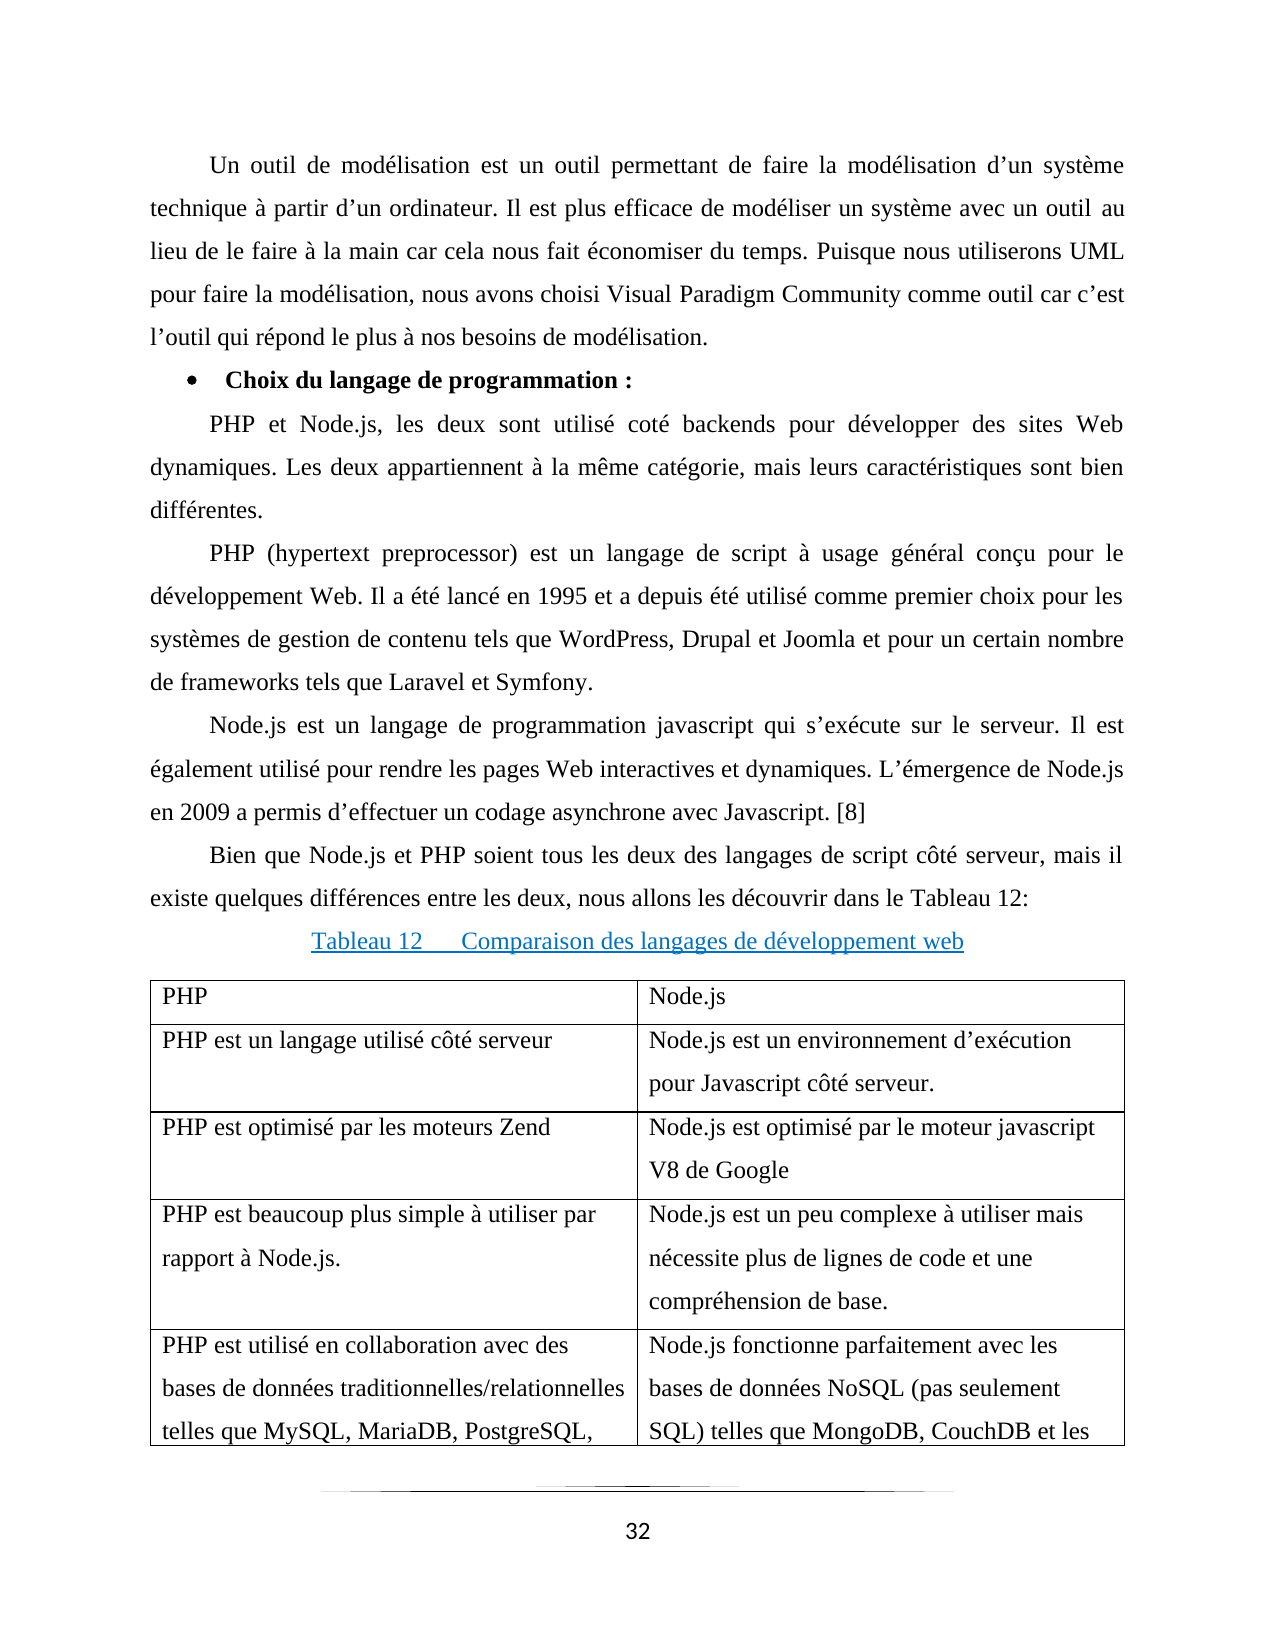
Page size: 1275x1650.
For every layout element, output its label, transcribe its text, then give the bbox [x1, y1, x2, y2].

table_cell PHP est beaucoup plus simple à utiliser par rapport à Node.js. [151, 1200, 637, 1329]
table_cell Node.js est un environnement d’exécution pour Javascript côté serveur. [638, 1025, 1124, 1111]
list Choix du langage de programmation : [187, 366, 1125, 394]
text Comparaison des langages de développement web [150, 926, 1125, 955]
table_cell Node.js est optimisé par le moteur javascript V8 de Google [638, 1113, 1124, 1198]
text Bien que Node.js et PHP soient tous les deux des langages de script côté serveur, mais il existe quelques différences entre les deux, nous allons les découvrir dans le Tableau 12: [150, 840, 1125, 912]
text PHP et Node.js, les deux sont utilisé coté backends pour développer des sites Web dynamiques. Les deux appartiennent à la même catégorie, mais leurs caractéristiques sont bien différentes. [150, 409, 1125, 524]
text PHP (hypertext preprocessor) est un langage de script à usage général conçu pour le développement Web. Il a été lancé en 1995 et a depuis été utilisé comme premier choix pour les systèmes de gestion de contenu tels que WordPress, Drupal et Joomla et pour un certain nombre de frameworks tels que Laravel et Symfony. [150, 538, 1125, 696]
table_header Node.js [638, 981, 1124, 1024]
table_header PHP [151, 981, 637, 1024]
text Node.js est un langage de programmation javascript qui s’exécute sur le serveur. Il est également utilisé pour rendre les pages Web interactives et dynamiques. L’émergence de Node.js en 2009 a permis d’effectuer un codage asynchrone avec Javascript. [8] [150, 711, 1125, 826]
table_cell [638, 1330, 1124, 1445]
table_cell Node.js est un peu complexe à utiliser mais nécessite plus de lignes de code et une compréhension de base. [638, 1200, 1124, 1329]
text Un outil de modélisation est un outil permettant de faire la modélisation d’un système technique à partir d’un ordinateur. Il est plus efficace de modéliser un système avec un outil au lieu de le faire à la main car cela nous fait économiser du temps. Puisque nous utiliserons UML pour faire la modélisation, nous avons choisi Visual Paradigm Community comme outil car c’est l’outil qui répond le plus à nos besoins de modélisation. [150, 150, 1125, 351]
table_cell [151, 1330, 637, 1445]
table_cell PHP est un langage utilisé côté serveur [151, 1025, 637, 1111]
table_cell PHP est optimisé par les moteurs Zend [151, 1113, 637, 1198]
